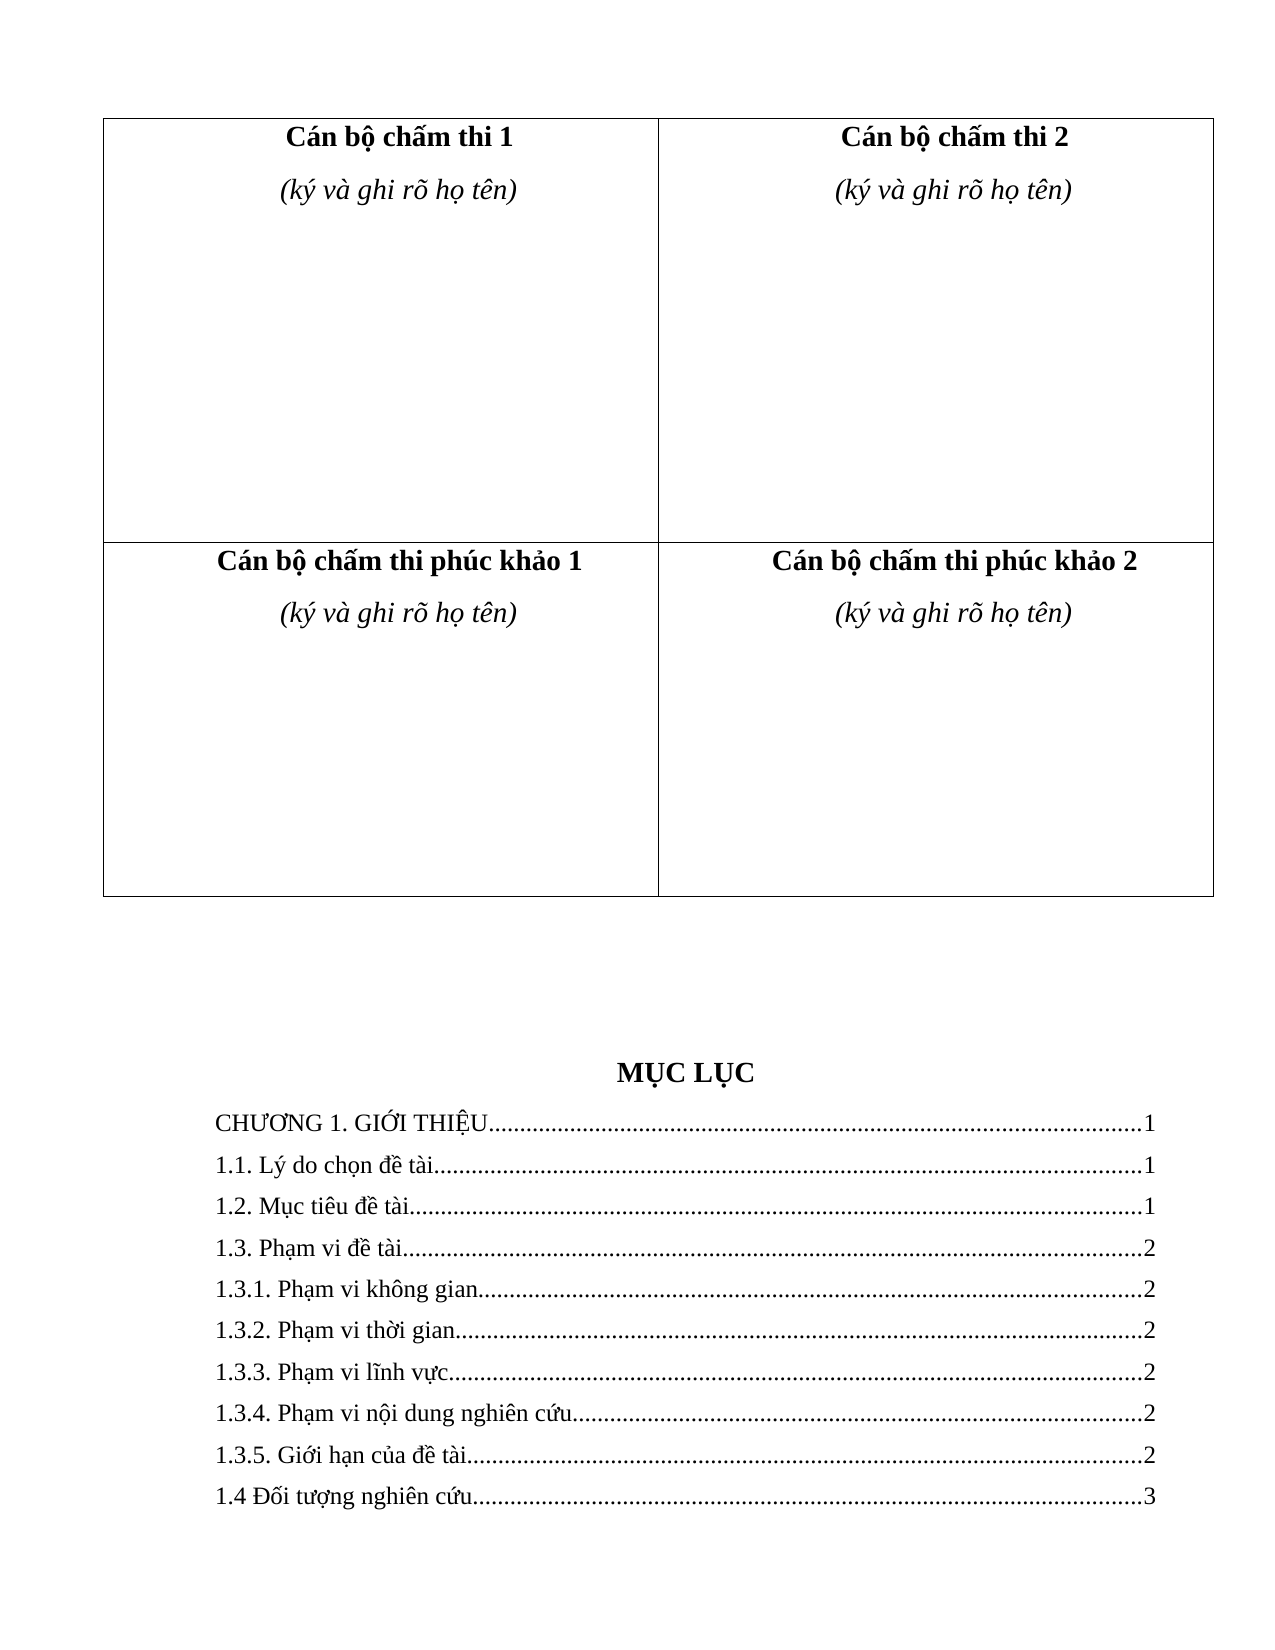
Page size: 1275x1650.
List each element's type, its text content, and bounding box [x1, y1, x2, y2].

text MỤC LỤC [215, 1056, 1157, 1089]
table_header Cán bộ chấm thi 1 (ký và ghi rõ họ tên) [104, 119, 658, 542]
table_cell Cán bộ chấm thi phúc khảo 2 (ký và ghi rõ họ tên) [659, 543, 1213, 896]
table_header Cán bộ chấm thi 2 (ký và ghi rõ họ tên) [659, 119, 1213, 542]
table_cell Cán bộ chấm thi phúc khảo 1 (ký và ghi rõ họ tên) [104, 543, 658, 896]
